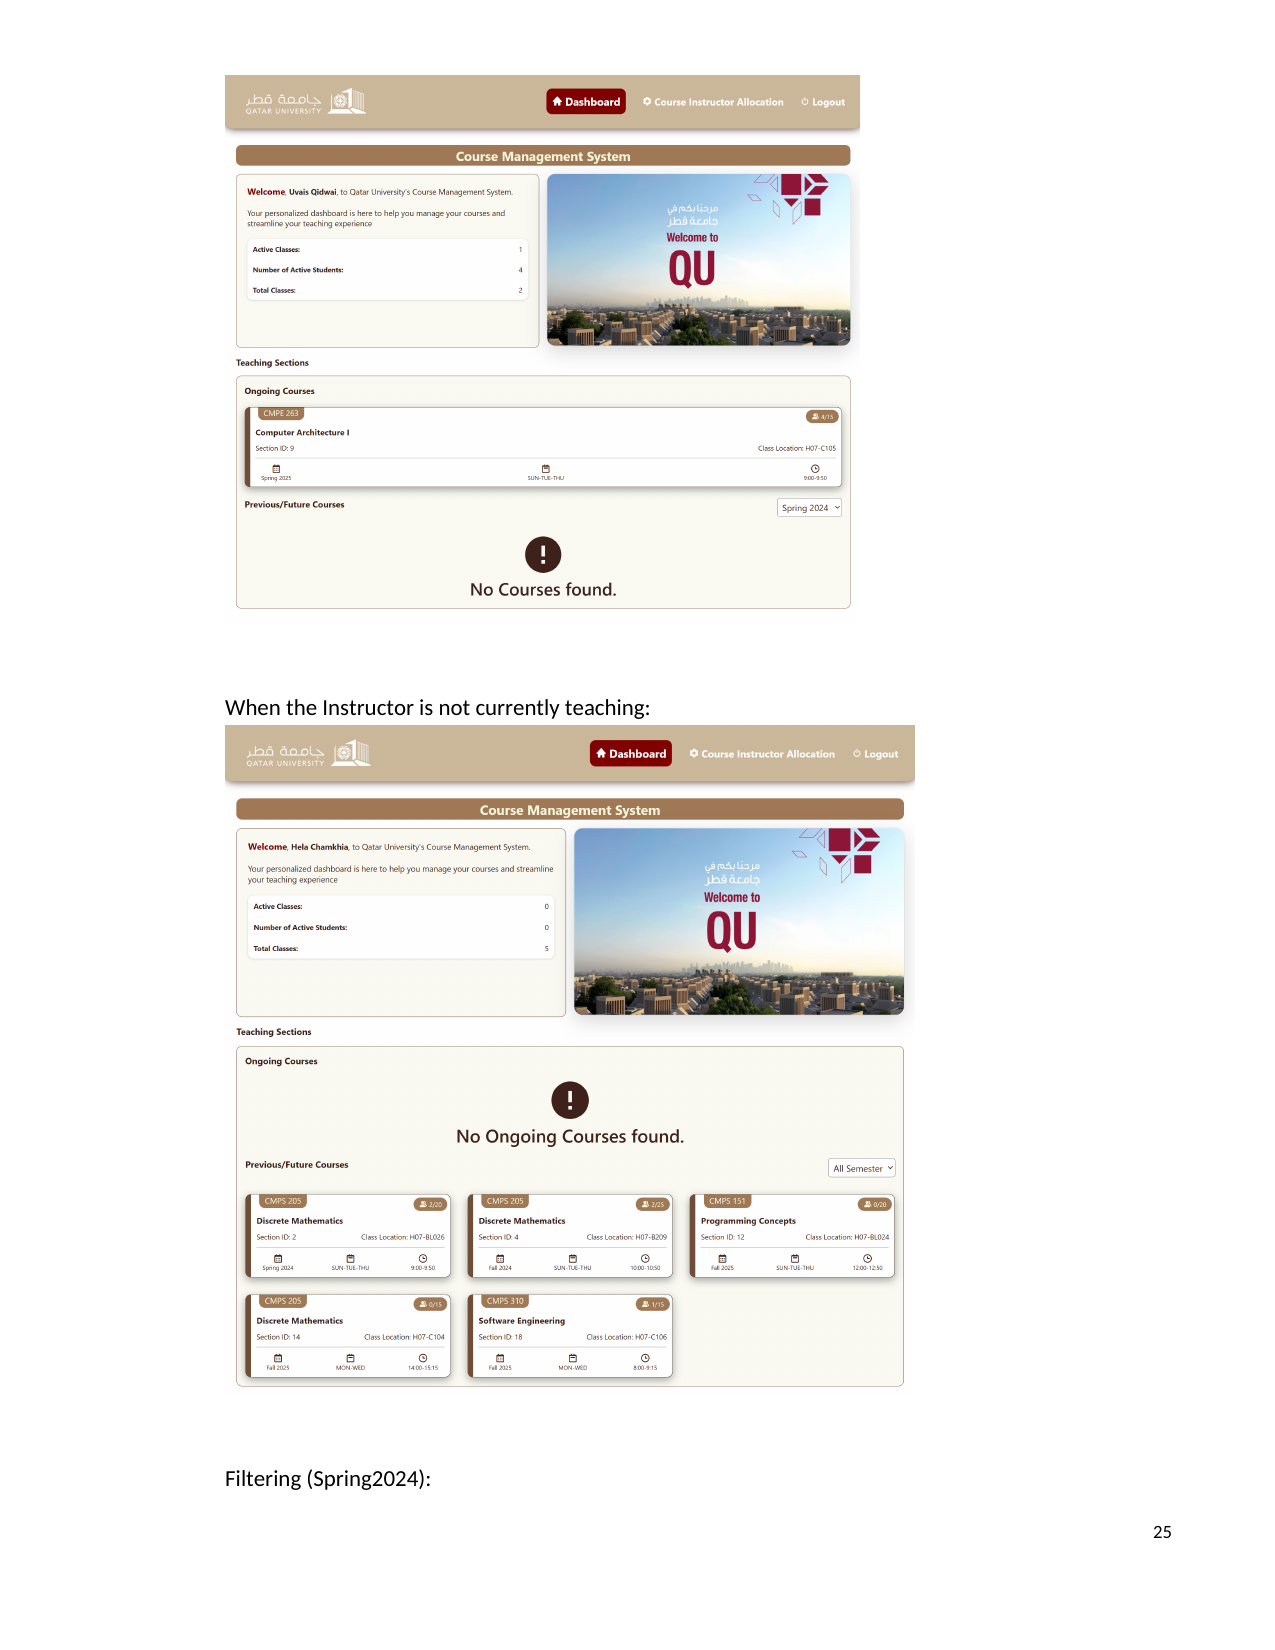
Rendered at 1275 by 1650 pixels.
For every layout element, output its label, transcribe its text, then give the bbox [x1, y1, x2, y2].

text When the Instructor is not currently teaching: [152, 693, 1173, 721]
text Filtering (Spring2024): [152, 1464, 1173, 1492]
picture [225, 725, 915, 1397]
picture [225, 75, 861, 625]
